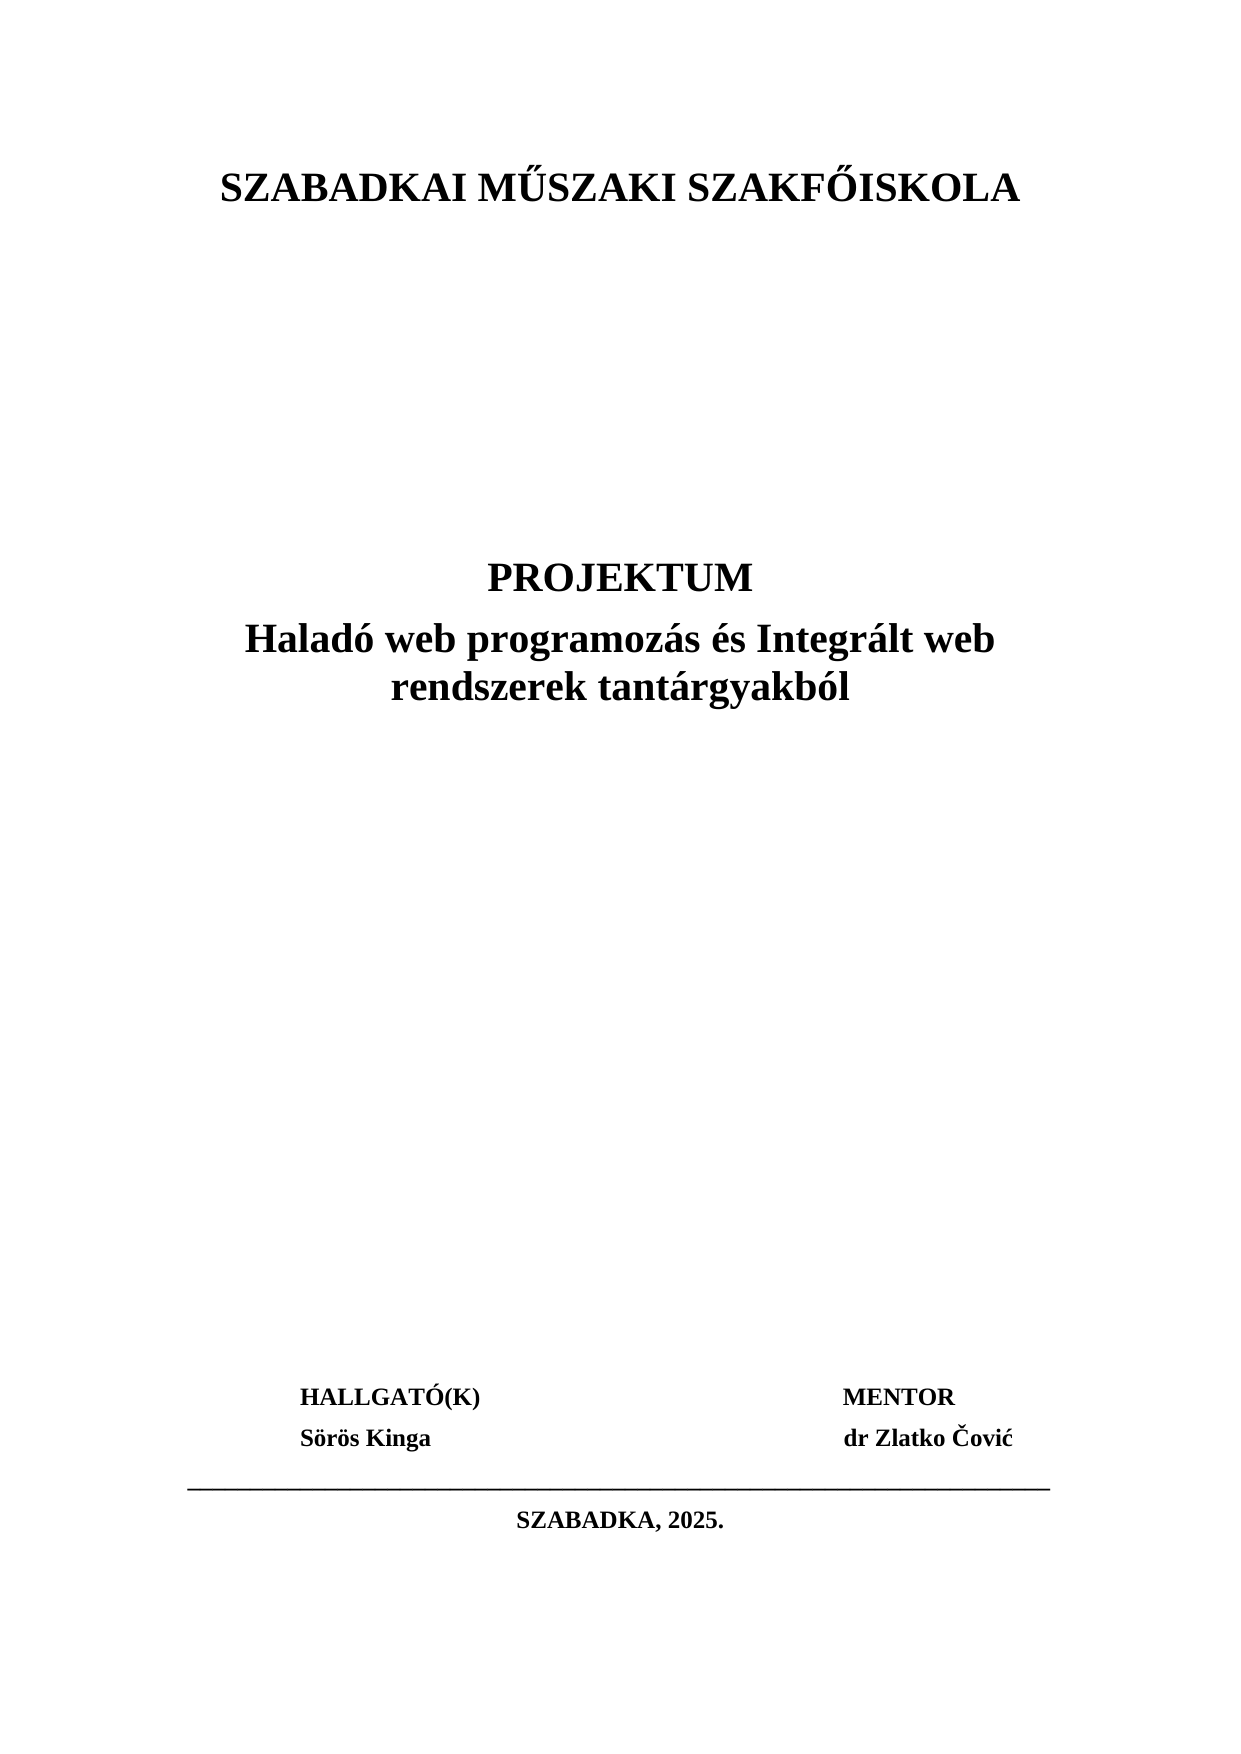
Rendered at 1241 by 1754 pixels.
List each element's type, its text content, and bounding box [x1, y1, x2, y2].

text Sörös Kinga dr Zlatko Čović [187, 1423, 1053, 1452]
text Haladó web programozás és Integrált web rendszerek tantárgyakból [187, 613, 1053, 709]
text PROJEKTUM [187, 553, 1053, 601]
text SZABADKAI MŰSZAKI SZAKFŐISKOLA [187, 162, 1053, 210]
text HALLGATÓ(K) MENTOR [187, 1382, 1053, 1410]
text _____________________________________________________________________ [187, 1464, 1053, 1493]
text SZABADKA, 2025. [187, 1505, 1053, 1534]
